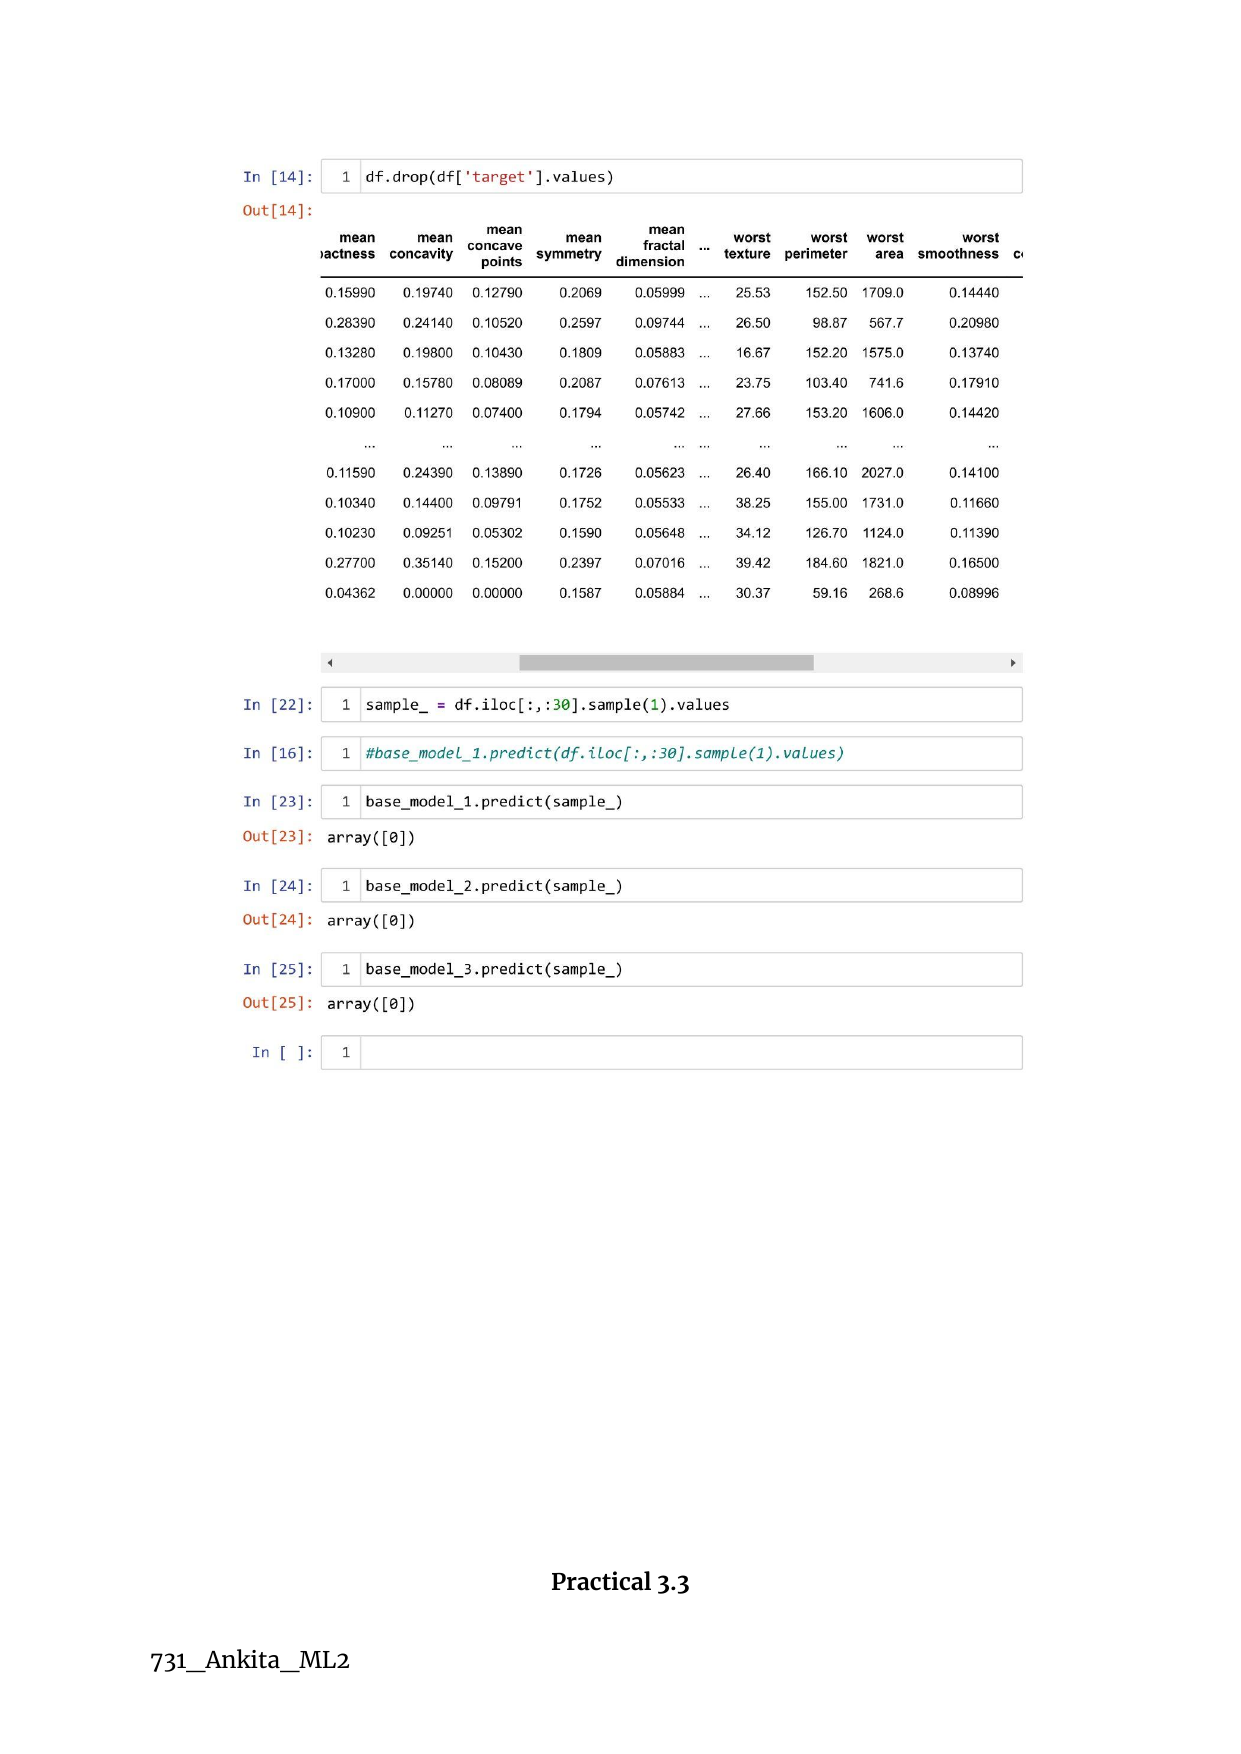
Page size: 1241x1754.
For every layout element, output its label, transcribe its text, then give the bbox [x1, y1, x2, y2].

picture [150, 150, 1091, 1101]
text Practical 3.3 [150, 1568, 1090, 1596]
